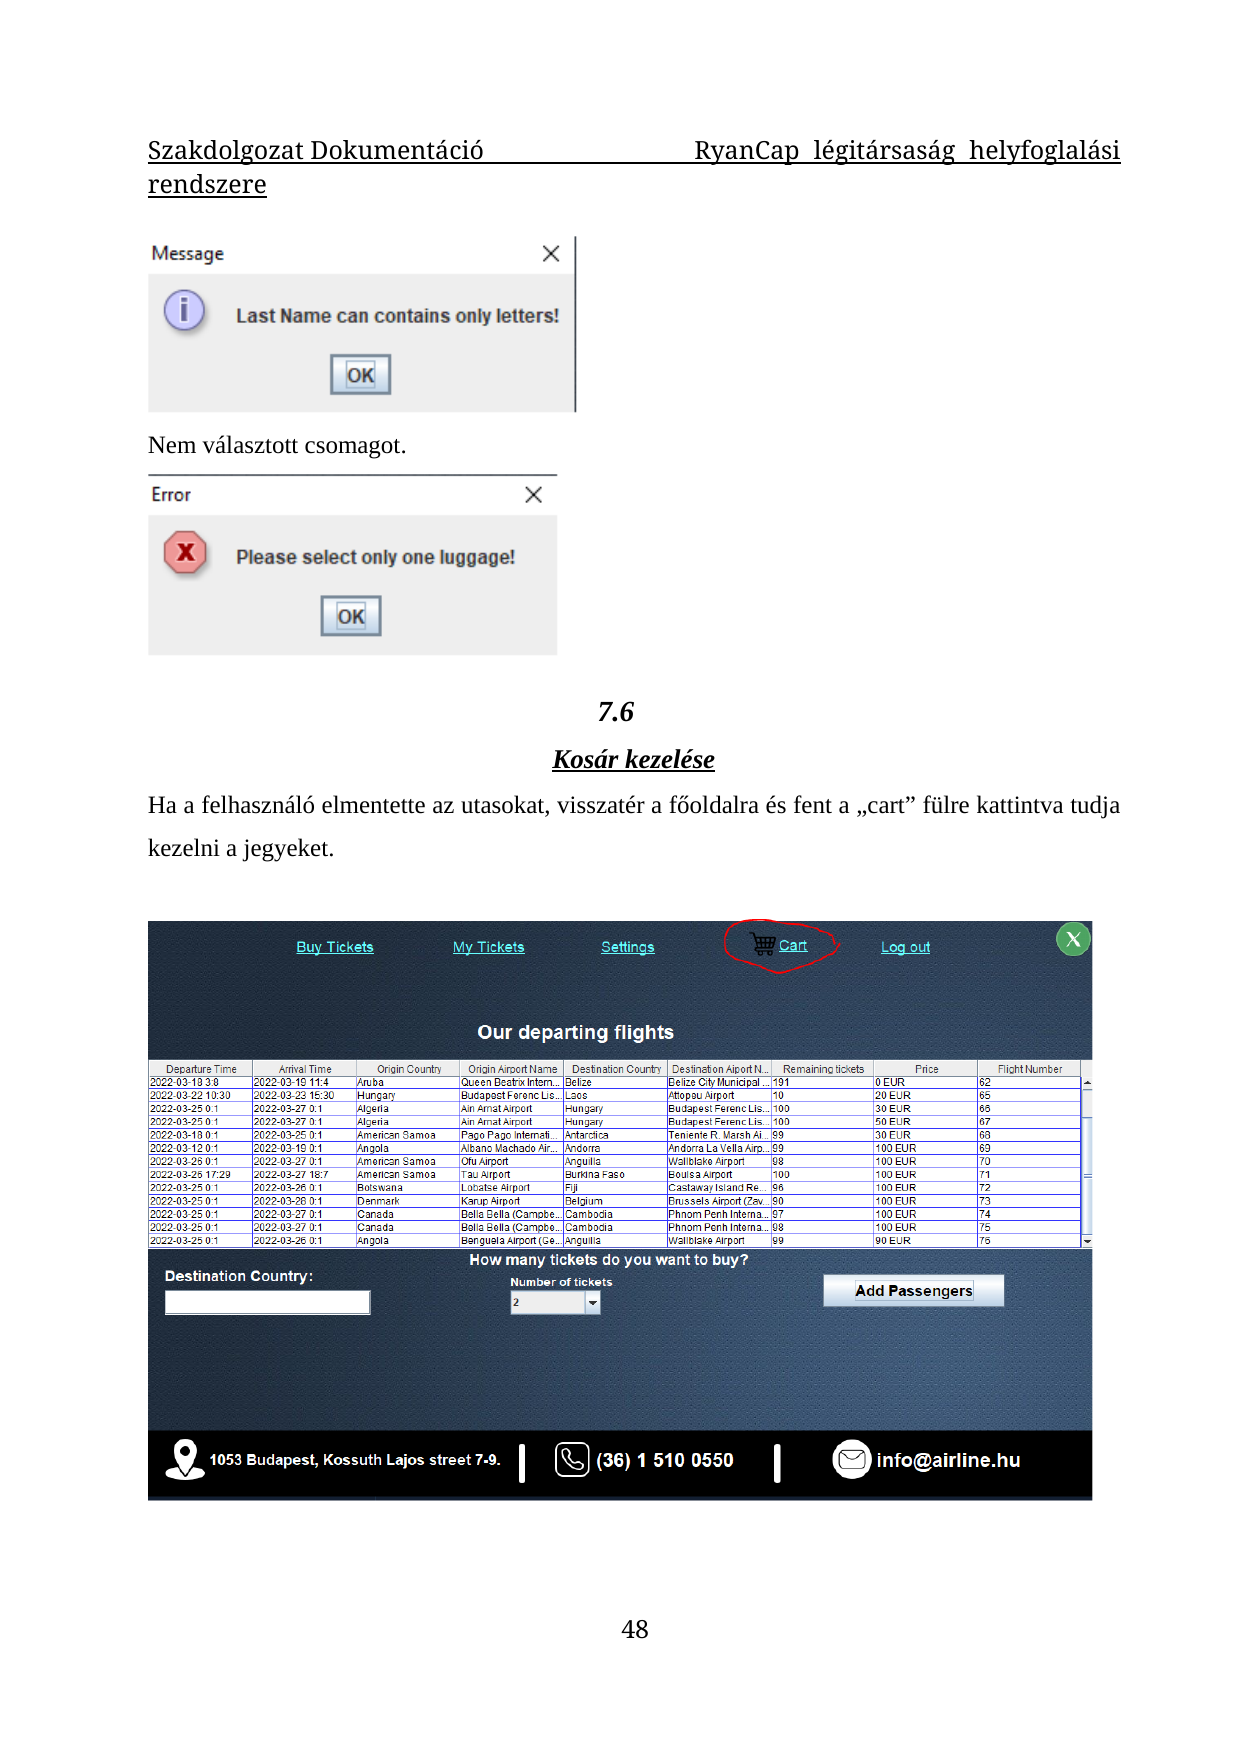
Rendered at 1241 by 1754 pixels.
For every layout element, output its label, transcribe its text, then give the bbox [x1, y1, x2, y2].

picture [147, 919, 1093, 1501]
text Ha a felhasználó elmentette az utasokat, visszatér a főoldalra és fent a „cart” fülre kattintva tudja kezelni a jegyeket. [148, 790, 1122, 862]
picture [147, 235, 578, 414]
text Nem választott csomagot. [148, 430, 1122, 459]
subtitle Kosár kezelése [148, 694, 1122, 774]
picture [147, 473, 559, 657]
